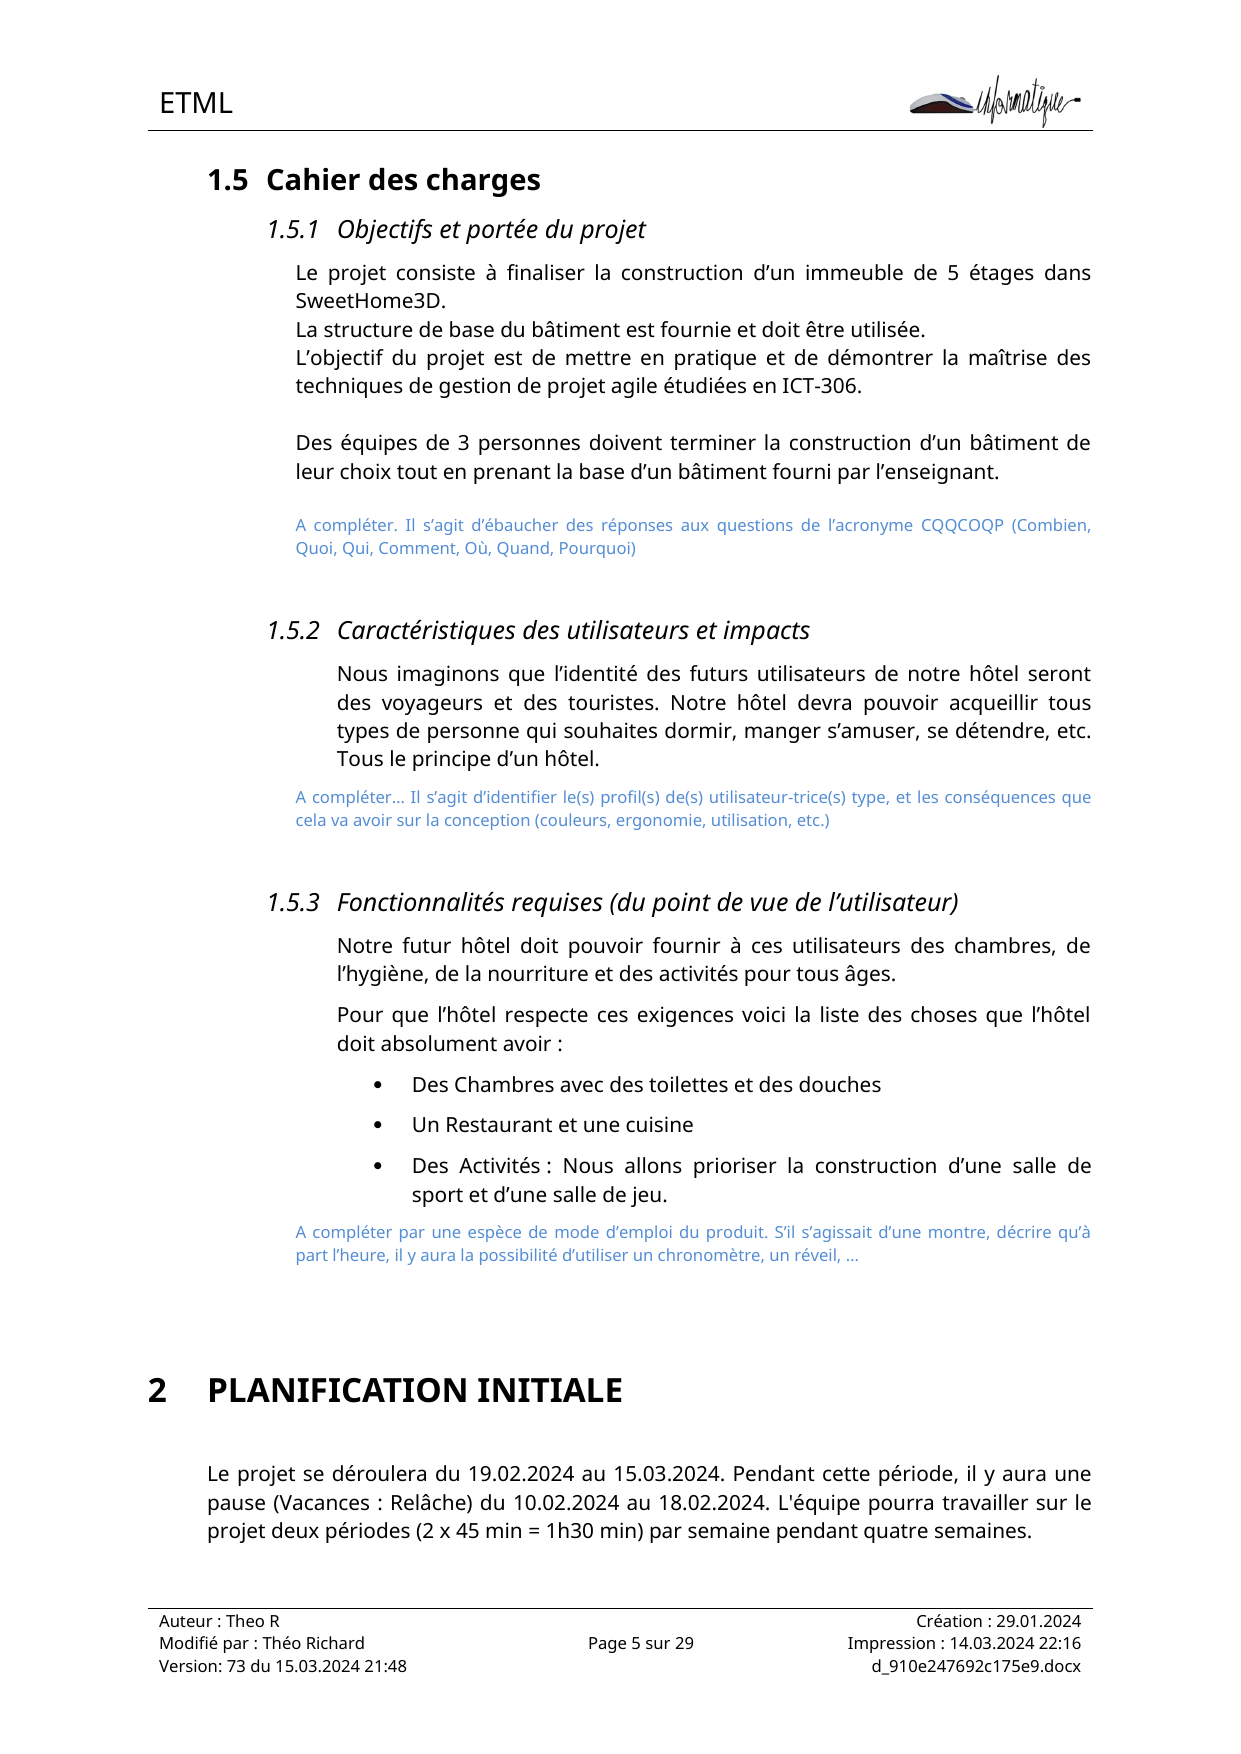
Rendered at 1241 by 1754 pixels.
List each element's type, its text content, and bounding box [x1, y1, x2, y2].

text A compléter… Il s’agit d’identifier le(s) profil(s) de(s) utilisateur-trice(s) type, et les conséquences que cela va avoir sur la conception (couleurs, ergonomie, utilisation, etc.) [295, 786, 1092, 831]
subtitle Objectifs et portée du projet [266, 211, 1092, 245]
text Notre futur hôtel doit pouvoir fournir à ces utilisateurs des chambres, de l’hygiène, de la nourriture et des activités pour tous âges. [337, 931, 1092, 988]
subtitle Planification Initiale [148, 1367, 1092, 1412]
subtitle Caractéristiques des utilisateurs et impacts [266, 613, 1092, 647]
text A compléter. Il s’agit d’ébaucher des réponses aux questions de l’acronyme CQQCOQP (Combien, Quoi, Qui, Comment, Où, Quand, Pourquoi) [295, 514, 1092, 559]
text Pour que l’hôtel respecte ces exigences voici la liste des choses que l’hôtel doit absolument avoir : [337, 1000, 1092, 1057]
text Le projet consiste à finaliser la construction d’un immeuble de 5 étages dans SweetHome3D. [295, 258, 1092, 315]
text La structure de base du bâtiment est fournie et doit être utilisée. [295, 315, 1092, 343]
text Des équipes de 3 personnes doivent terminer la construction d’un bâtiment de leur choix tout en prenant la base d’un bâtiment fourni par l’enseignant. [295, 428, 1092, 485]
text Nous imaginons que l’identité des futurs utilisateurs de notre hôtel seront des voyageurs et des touristes. Notre hôtel devra pouvoir acqueillir tous types de personne qui souhaites dormir, manger s’amuser, se détendre, etc. Tous le principe d’un hôtel. [337, 659, 1092, 773]
text Le projet se déroulera du 19.02.2024 au 15.03.2024. Pendant cette période, il y aura une pause (Vacances : Relâche) du 10.02.2024 au 18.02.2024. L'équipe pourra travailler sur le projet deux périodes (2 x 45 min = 1h30 min) par semaine pendant quatre semaines. [207, 1459, 1092, 1545]
text L’objectif du projet est de mettre en pratique et de démontrer la maîtrise des techniques de gestion de projet agile étudiées en ICT-306. [295, 343, 1092, 400]
list Des Activités : Nous allons prioriser la construction d’une salle de sport et d’une salle de jeu. [374, 1152, 1092, 1208]
list Des Chambres avec des toilettes et des douches [374, 1070, 1092, 1098]
subtitle Cahier des charges [207, 159, 1092, 199]
picture [909, 75, 1082, 128]
text A compléter par une espèce de mode d’emploi du produit. S’il s’agissait d’une montre, décrire qu’à part l’heure, il y aura la possibilité d’utiliser un chronomètre, un réveil, … [295, 1221, 1092, 1266]
list Un Restaurant et une cuisine [374, 1111, 1092, 1139]
subtitle Fonctionnalités requises (du point de vue de l’utilisateur) [266, 884, 1092, 918]
